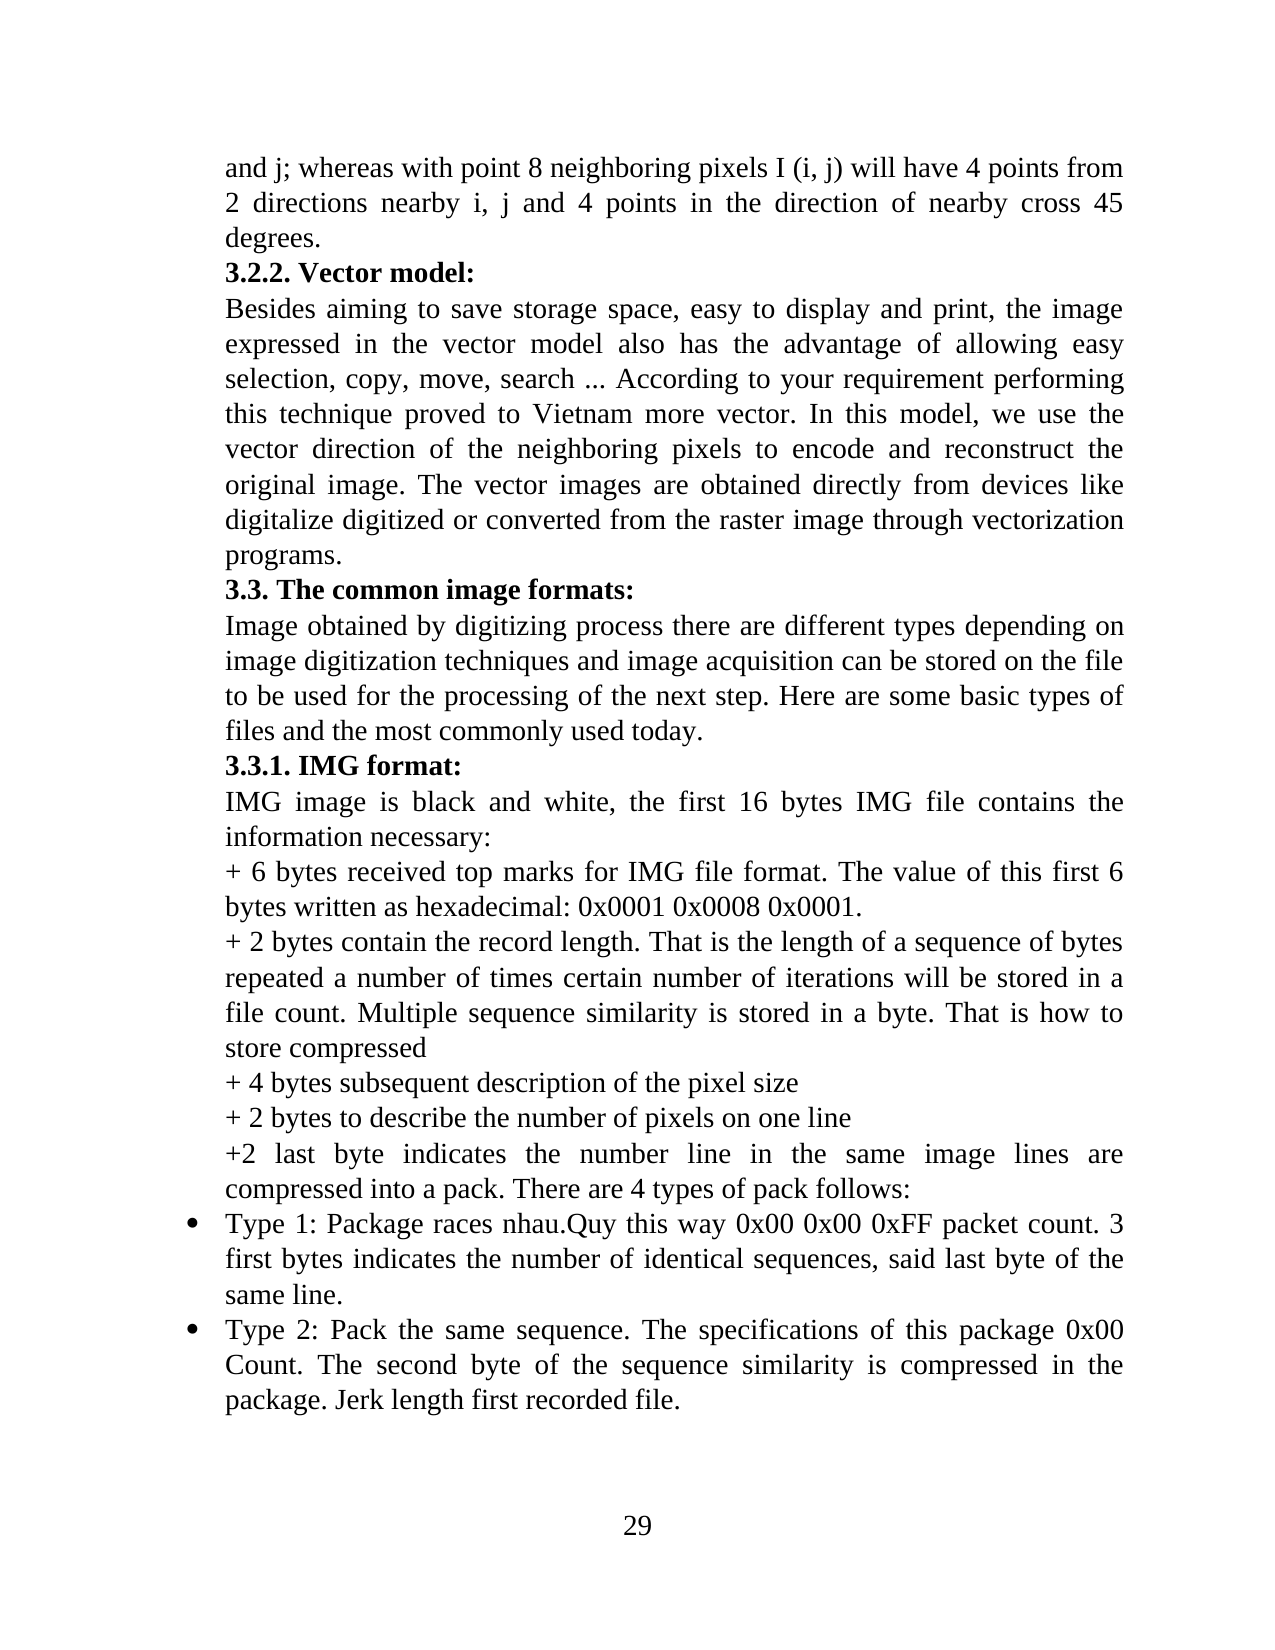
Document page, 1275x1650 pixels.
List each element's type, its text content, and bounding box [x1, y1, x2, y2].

list IMG image is black and white, the first 16 bytes IMG file contains the information necessary: [225, 784, 1125, 852]
list Type 1: Package races nhau.Quy this way 0x00 0x00 0xFF packet count. 3 first bytes indicates the number of identical sequences, said last byte of the same line. [187, 1206, 1125, 1310]
list 3.3.1. IMG format: [225, 748, 1125, 782]
list + 4 bytes subsequent description of the pixel size [225, 1065, 1125, 1099]
list 3.2.2. Vector model: [225, 256, 1125, 289]
list Besides aiming to save storage space, easy to display and print, the image expressed in the vector model also has the advantage of allowing easy selection, copy, move, search ... According to your requirement performing this technique proved to Vietnam more vector. In this model, we use the vector direction of the neighboring pixels to encode and reconstruct the original image. The vector images are obtained directly from devices like digitalize digitized or converted from the raster image through vectorization programs. [225, 291, 1125, 571]
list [225, 150, 1125, 254]
list + 2 bytes contain the record length. That is the length of a sequence of bytes repeated a number of times certain number of iterations will be stored in a file count. Multiple sequence similarity is stored in a byte. That is how to store compressed [225, 924, 1125, 1064]
list + 6 bytes received top marks for IMG file format. The value of this first 6 bytes written as hexadecimal: 0x0001 0x0008 0x0001. [225, 854, 1125, 923]
list Type 2: Pack the same sequence. The specifications of this package 0x00 Count. The second byte of the sequence similarity is compressed in the package. Jerk length first recorded file. [187, 1312, 1125, 1416]
list + 2 bytes to describe the number of pixels on one line [225, 1101, 1125, 1134]
list Image obtained by digitizing process there are different types depending on image digitization techniques and image acquisition can be stored on the file to be used for the processing of the next step. Here are some basic types of files and the most commonly used today. [225, 608, 1125, 747]
list 3.3. The common image formats: [225, 572, 1125, 606]
list +2 last byte indicates the number line in the same image lines are compressed into a pack. There are 4 types of pack follows: [225, 1136, 1125, 1204]
